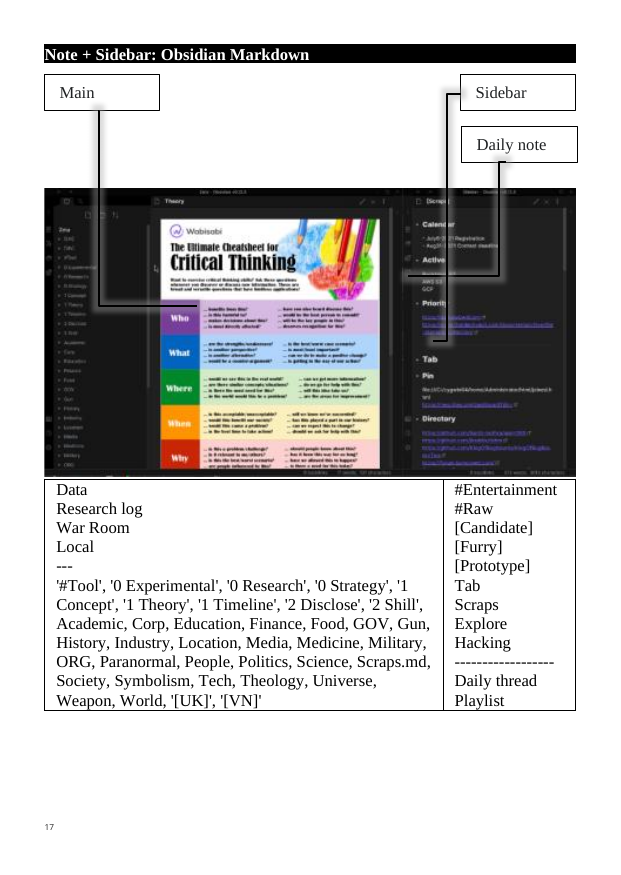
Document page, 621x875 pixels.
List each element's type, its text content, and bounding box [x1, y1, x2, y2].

picture [44, 188, 576, 477]
picture [454, 188, 492, 269]
table_header #Entertainment #Raw [Candidate] [Furry] [Prototype] Tab Scraps Explore Hacking ------------------ Daily thread Playlist [444, 480, 575, 709]
subtitle Note + Sidebar: Obsidian Markdown [44, 44, 576, 63]
table_header Data Research log War Room Local --- '#Tool', '0 Experimental', '0 Research', '0 Strategy', '1 Concept', '1 Theory', '1 Timeline', '2 Disclose', '2 Shill', Academic, Corp, Education, Finance, Food, GOV, Gun, History, Industry, Location, Media, Medicine, Military, ORG, Paranormal, People, Politics, Science, Scraps.md, Society, Symbolism, Tech, Theology, Universe, Weapon, World, '[UK]', '[VN]' [45, 480, 443, 709]
